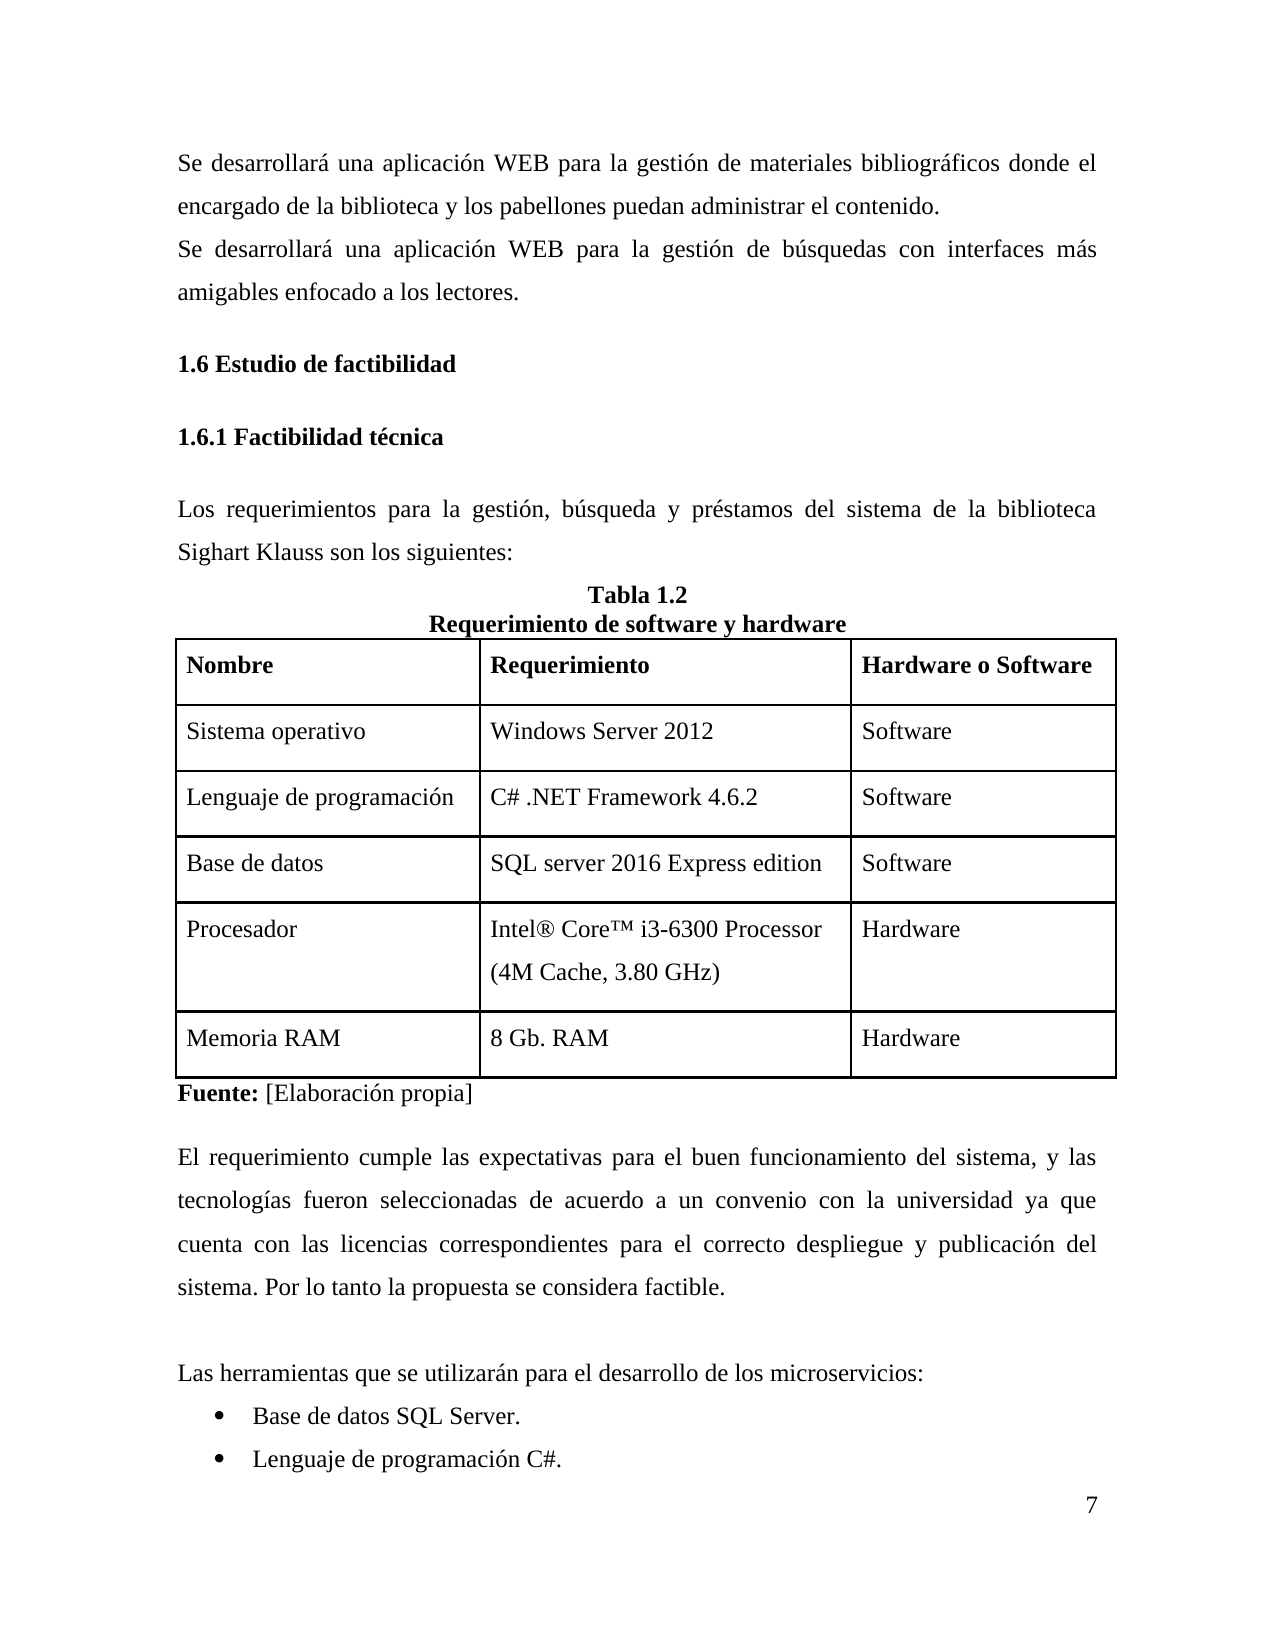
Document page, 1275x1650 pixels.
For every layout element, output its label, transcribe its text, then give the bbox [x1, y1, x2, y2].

table_header Nombre [177, 640, 479, 703]
table_cell Hardware [852, 1013, 1115, 1076]
text Tabla 1.2 Requerimiento de software y hardware [177, 580, 1098, 638]
text Los requerimientos para la gestión, búsqueda y préstamos del sistema de la biblioteca Sighart Klauss son los siguientes: [177, 494, 1098, 566]
table_cell SQL server 2016 Express edition [481, 838, 850, 901]
subtitle Factibilidad técnica [177, 422, 1098, 450]
table_cell Software [852, 838, 1115, 901]
subtitle Estudio de factibilidad [177, 349, 1098, 378]
table_cell Software [852, 772, 1115, 835]
table_cell Windows Server 2012 [481, 706, 850, 769]
text El requerimiento cumple las expectativas para el buen funcionamiento del sistema, y las tecnologías fueron seleccionadas de acuerdo a un convenio con la universidad ya que cuenta con las licencias correspondientes para el correcto despliegue y publicación del sistema. Por lo tanto la propuesta se considera factible. [177, 1142, 1098, 1301]
table_cell Intel® Core™ i3-6300 Processor (4M Cache, 3.80 GHz) [481, 904, 850, 1010]
text Las herramientas que se utilizarán para el desarrollo de los microservicios: [177, 1358, 1098, 1387]
text Se desarrollará una aplicación WEB para la gestión de búsquedas con interfaces más amigables enfocado a los lectores. [177, 234, 1098, 306]
table_cell C# .NET Framework 4.6.2 [481, 772, 850, 835]
list Base de datos SQL Server. [215, 1401, 1098, 1430]
text Se desarrollará una aplicación WEB para la gestión de materiales bibliográficos donde el encargado de la biblioteca y los pabellones puedan administrar el contenido. [177, 148, 1098, 219]
list Lenguaje de programación C#. [215, 1444, 1098, 1473]
table_cell Base de datos [177, 838, 479, 901]
table_cell Procesador [177, 904, 479, 1010]
table_cell 8 Gb. RAM [481, 1013, 850, 1076]
table_cell Lenguaje de programación [177, 772, 479, 835]
table_cell Memoria RAM [177, 1013, 479, 1076]
table_cell Sistema operativo [177, 706, 479, 769]
table_cell Software [852, 706, 1115, 769]
table_header Hardware o Software [852, 640, 1115, 703]
table_header Requerimiento [481, 640, 850, 703]
table_cell Hardware [852, 904, 1115, 1010]
text Fuente: [Elaboración propia] [177, 1079, 1098, 1107]
